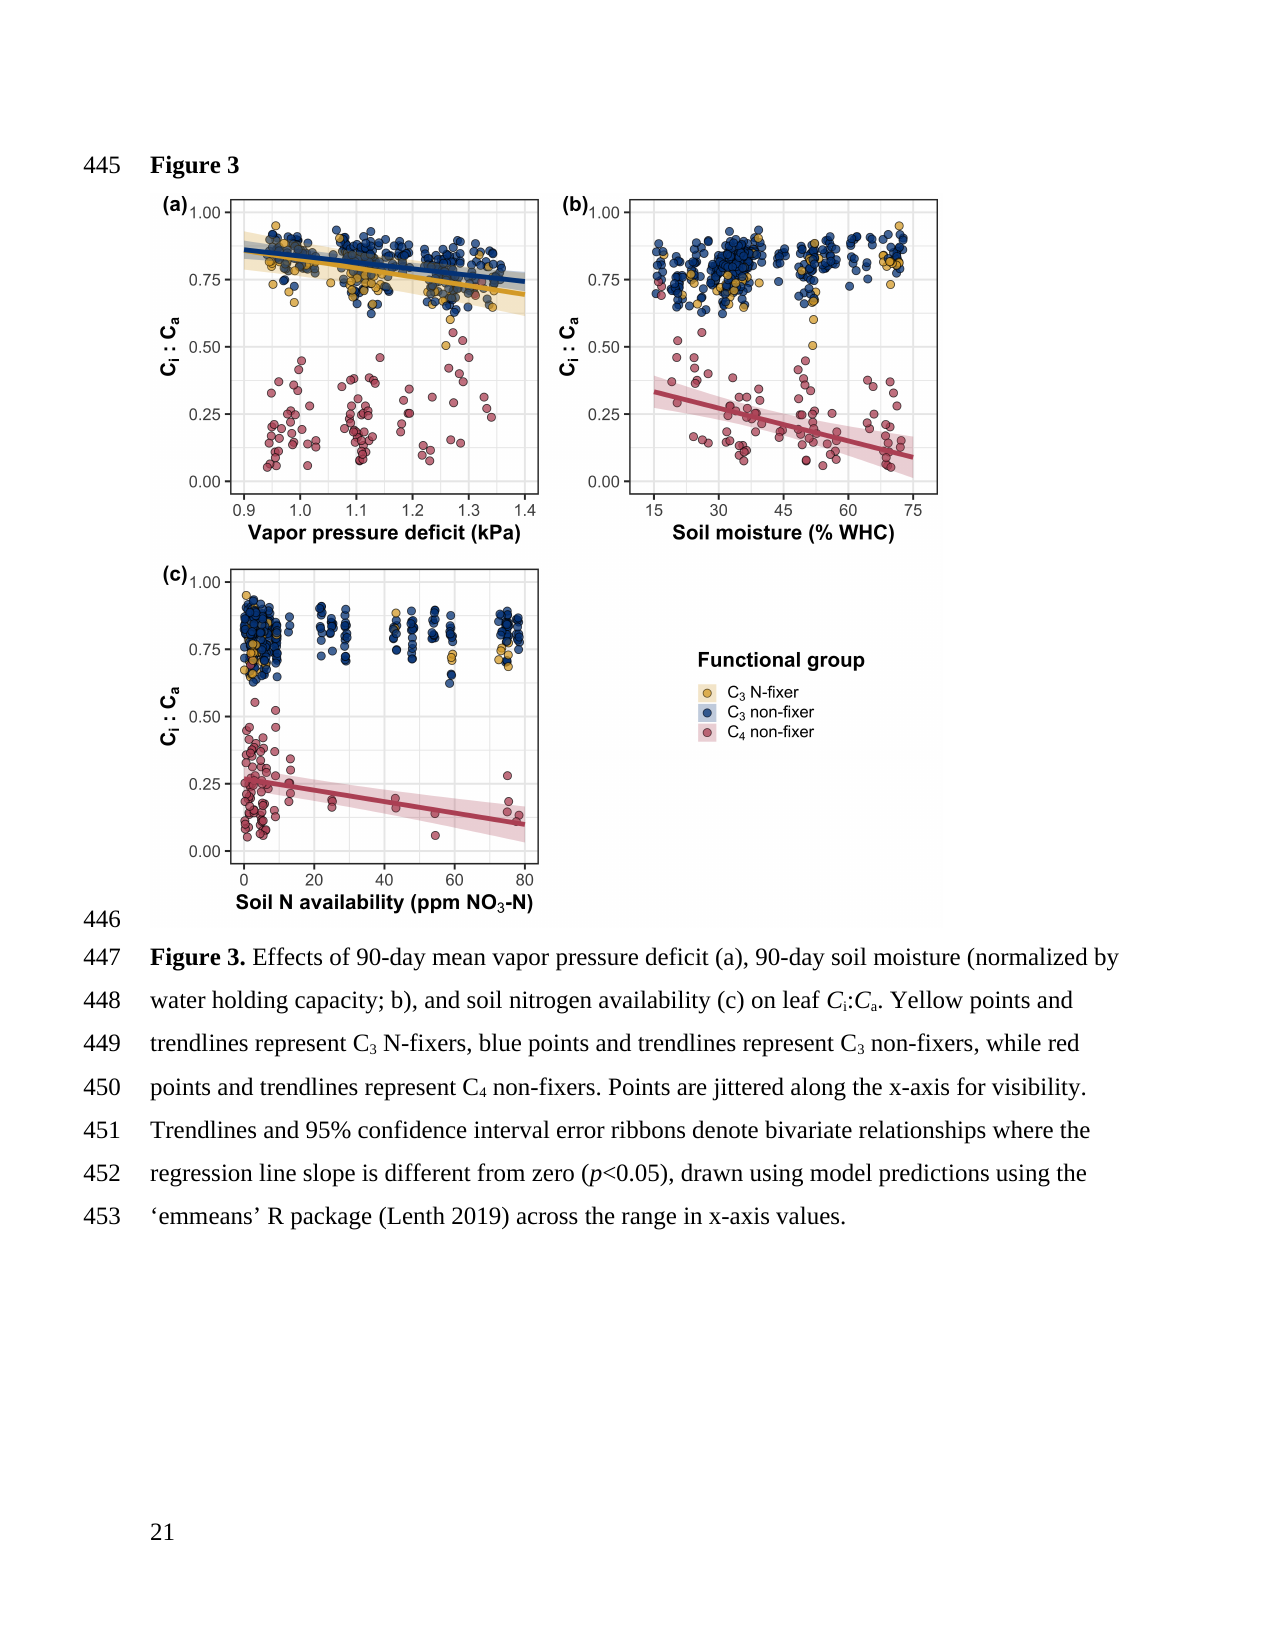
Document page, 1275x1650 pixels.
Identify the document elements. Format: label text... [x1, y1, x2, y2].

text Figure 3. Effects of 90-day mean vapor pressure deficit (a), 90-day soil moisture (normalized by water holding capacity; b), and soil nitrogen availability (c) on leaf Ci:Ca. Yellow points and trendlines represent C3 N-fixers, blue points and trendlines represent C3 non-fixers, while red points and trendlines represent C4 non-fixers. Points are jittered along the x-axis for visibility. Trendlines and 95% confidence interval error ribbons denote bivariate relationships where the regression line slope is different from zero (p<0.05), drawn using model predictions using the ‘emmeans’ R package (Lenth 2019) across the range in x-axis values. [150, 942, 1125, 1230]
picture [150, 193, 943, 928]
text Figure 3 [150, 150, 1125, 179]
